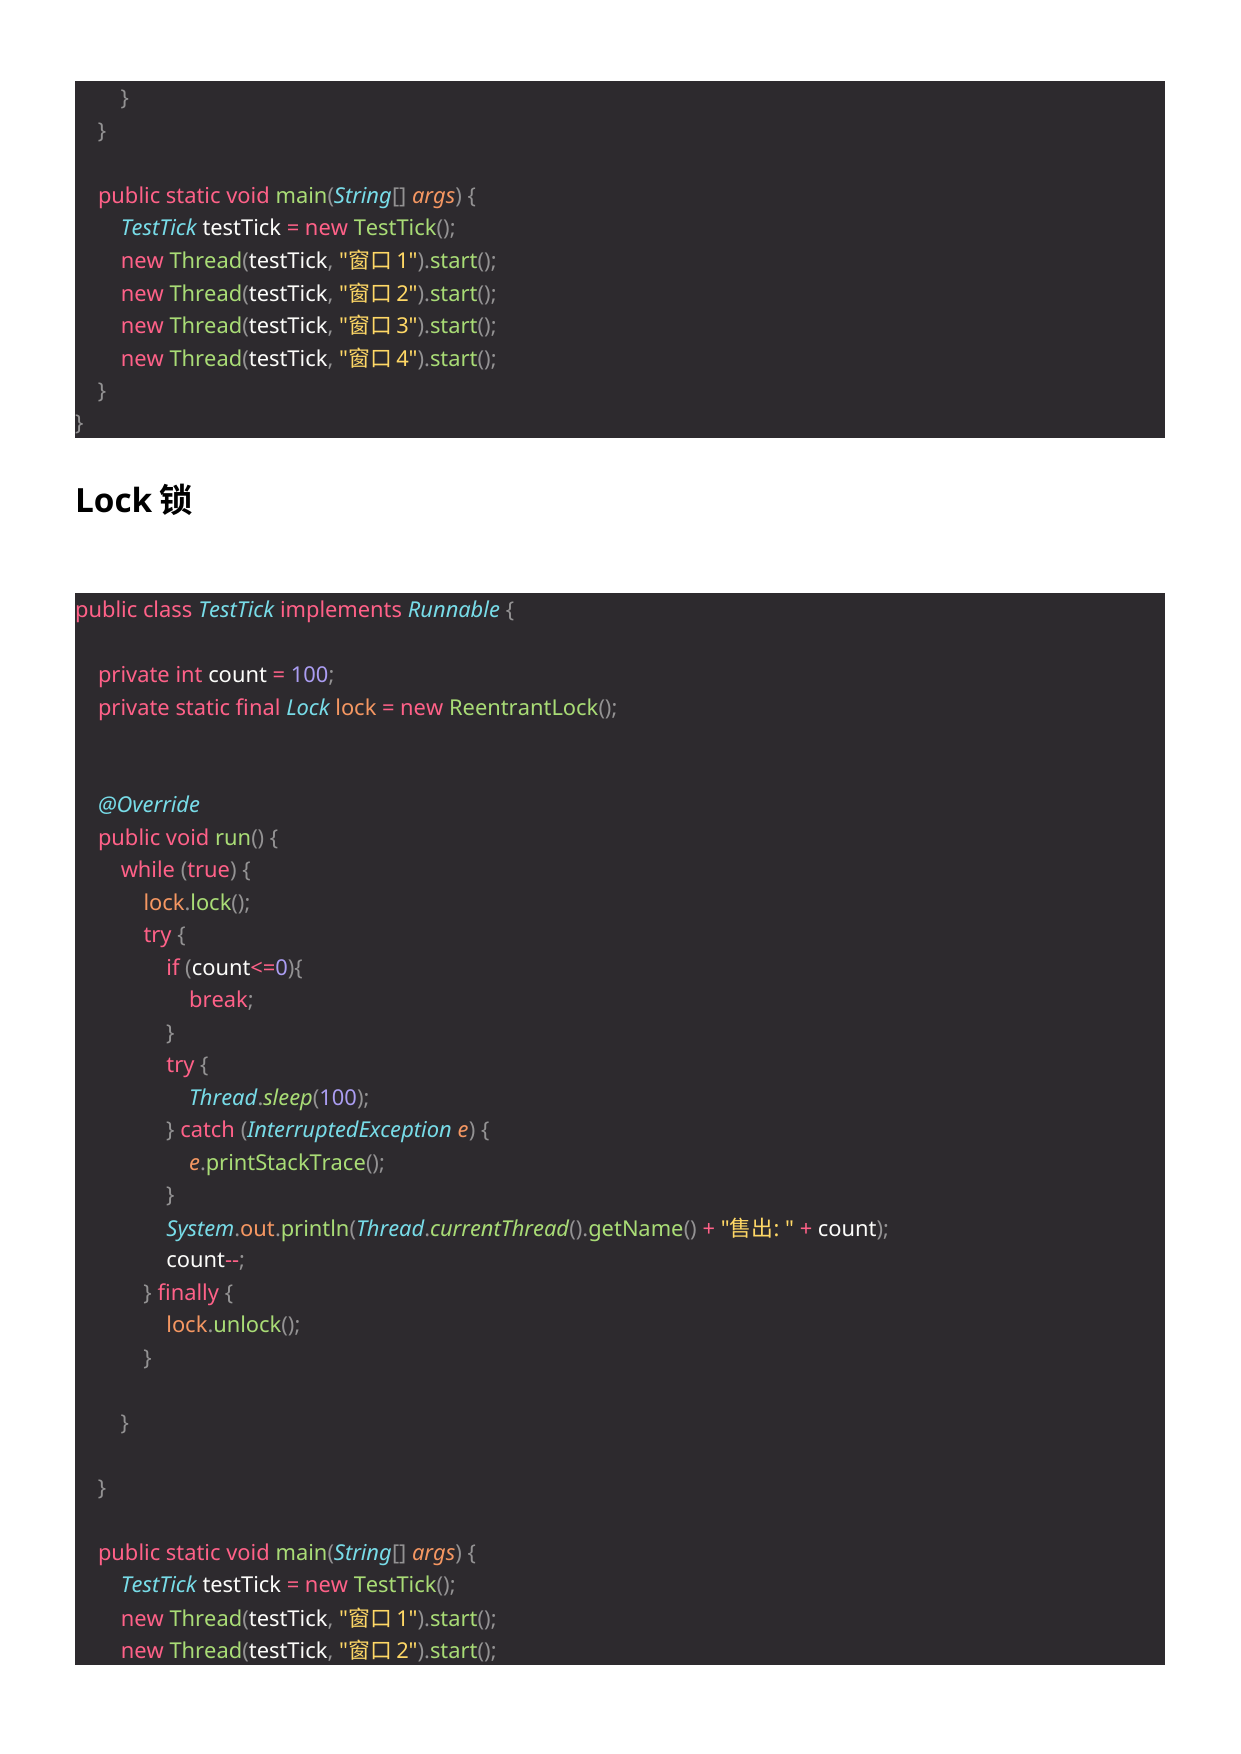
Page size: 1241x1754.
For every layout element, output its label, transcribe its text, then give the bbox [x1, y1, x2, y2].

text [75, 625, 1165, 1665]
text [75, 81, 1165, 438]
text public class TestTick implements Runnable { [75, 593, 1165, 625]
subtitle Lock锁 [75, 465, 1165, 530]
